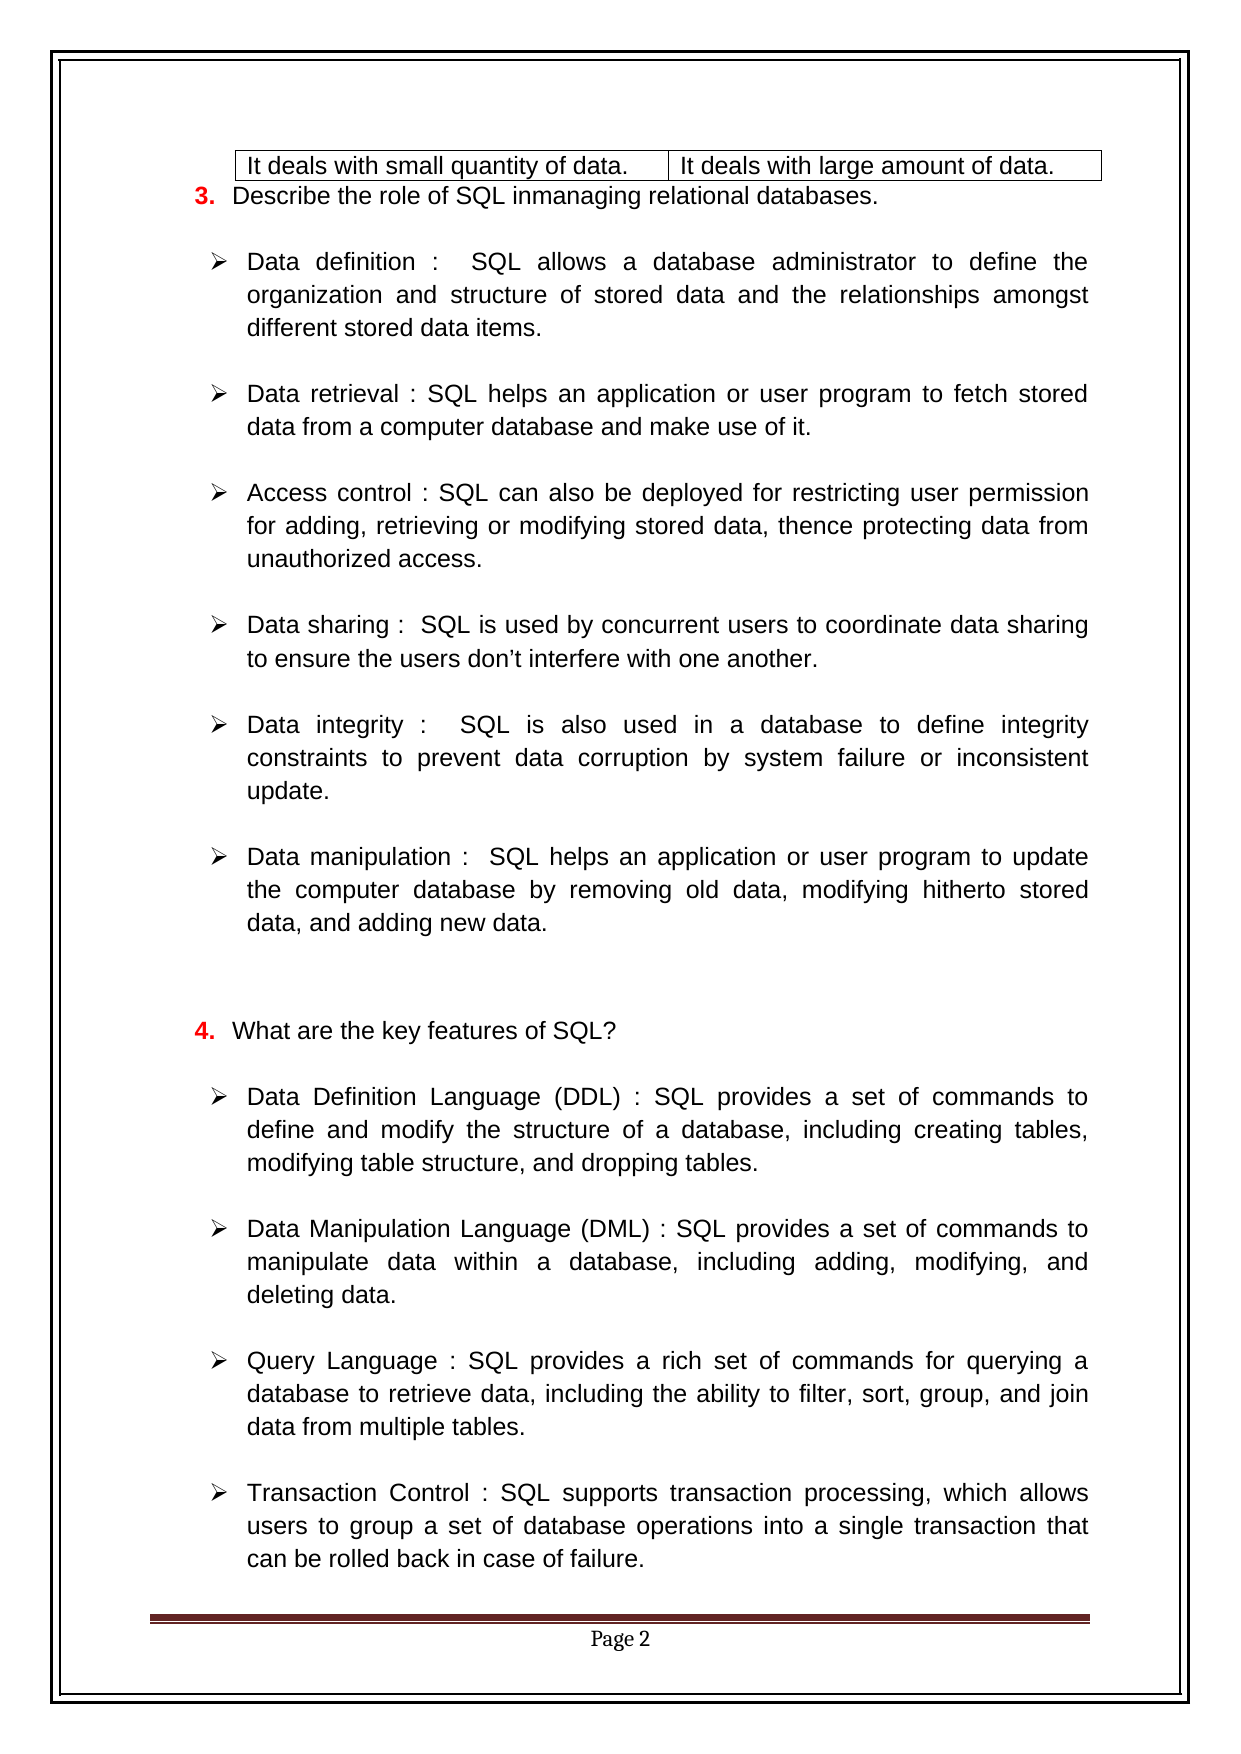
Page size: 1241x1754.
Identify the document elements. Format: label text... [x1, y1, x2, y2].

list What are the key features of SQL? [194, 1016, 1090, 1044]
table_cell It deals with small quantity of data. [236, 151, 668, 180]
list Data definition : SQL allows a database administrator to define the organization and structure of stored data and the relationships amongst different stored data items. [209, 247, 1090, 342]
list Data Manipulation Language (DML) : SQL provides a set of commands to manipulate data within a database, including adding, modifying, and deleting data. [209, 1214, 1090, 1309]
list Data retrieval : SQL helps an application or user program to fetch stored data from a computer database and make use of it. [209, 379, 1090, 441]
list Describe the role of SQL inmanaging relational databases. [194, 181, 1090, 209]
list Data Definition Language (DDL) : SQL provides a set of commands to define and modify the structure of a database, including creating tables, modifying table structure, and dropping tables. [209, 1082, 1090, 1177]
list Data integrity : SQL is also used in a database to define integrity constraints to prevent data corruption by system failure or inconsistent update. [209, 709, 1090, 804]
list Data manipulation : SQL helps an application or user program to update the computer database by removing old data, modifying hitherto stored data, and adding new data. [209, 842, 1090, 937]
table_cell It deals with large amount of data. [669, 151, 1101, 180]
list Query Language : SQL provides a rich set of commands for querying a database to retrieve data, including the ability to filter, sort, group, and join data from multiple tables. [209, 1346, 1090, 1441]
list Access control : SQL can also be deployed for restricting user permission for adding, retrieving or modifying stored data, thence protecting data from unauthorized access. [209, 478, 1090, 573]
list Transaction Control : SQL supports transaction processing, which allows users to group a set of database operations into a single transaction that can be rolled back in case of failure. [209, 1478, 1090, 1573]
list Data sharing : SQL is used by concurrent users to coordinate data sharing to ensure the users don’t interfere with one another. [209, 610, 1090, 672]
